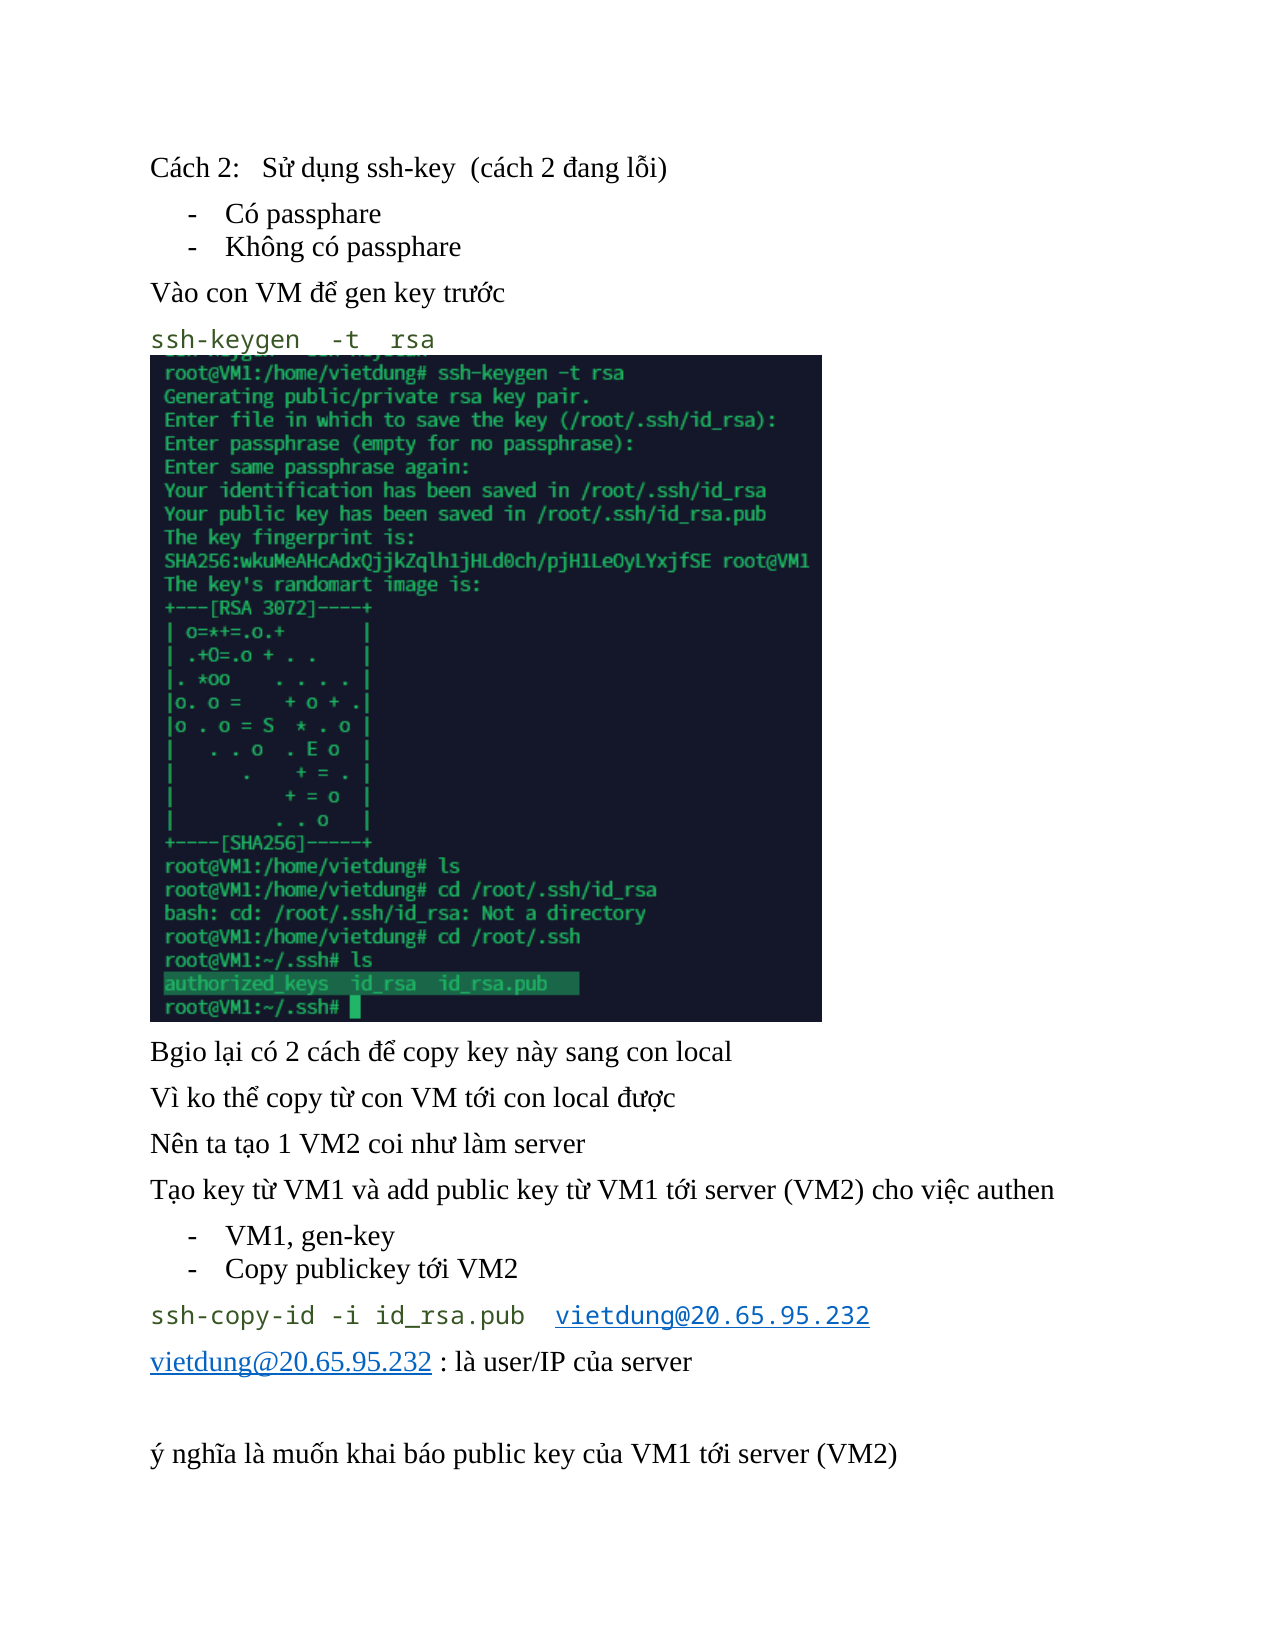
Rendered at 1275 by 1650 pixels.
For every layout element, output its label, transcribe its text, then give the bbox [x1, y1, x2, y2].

text Bgio lại có 2 cách để copy key này sang con local [150, 1034, 1125, 1067]
list VM1, gen-key [187, 1218, 1125, 1252]
text Tạo key từ VM1 và add public key từ VM1 tới server (VM2) cho việc authen [150, 1172, 1125, 1206]
text Nên ta tạo 1 VM2 coi như làm server [150, 1126, 1125, 1159]
list Không có passphare [187, 229, 1125, 263]
list Copy publickey tới VM2 [187, 1252, 1125, 1285]
text Vì ko thể copy từ con VM tới con local được [150, 1080, 1125, 1113]
picture [150, 355, 822, 1022]
list Có passphare [187, 196, 1125, 229]
text Cách 2: Sử dụng ssh-key (cách 2 đang lỗi) [150, 150, 1125, 183]
text ssh-keygen -t rsa [150, 322, 1125, 356]
text ssh-copy-id -i id_rsa.pub vietdung@20.65.95.232 [150, 1298, 1125, 1332]
text ý nghĩa là muốn khai báo public key của VM1 tới server (VM2) [150, 1436, 1125, 1470]
text vietdung@20.65.95.232 : là user/IP của server [150, 1344, 1125, 1378]
text Vào con VM để gen key trước [150, 276, 1125, 309]
